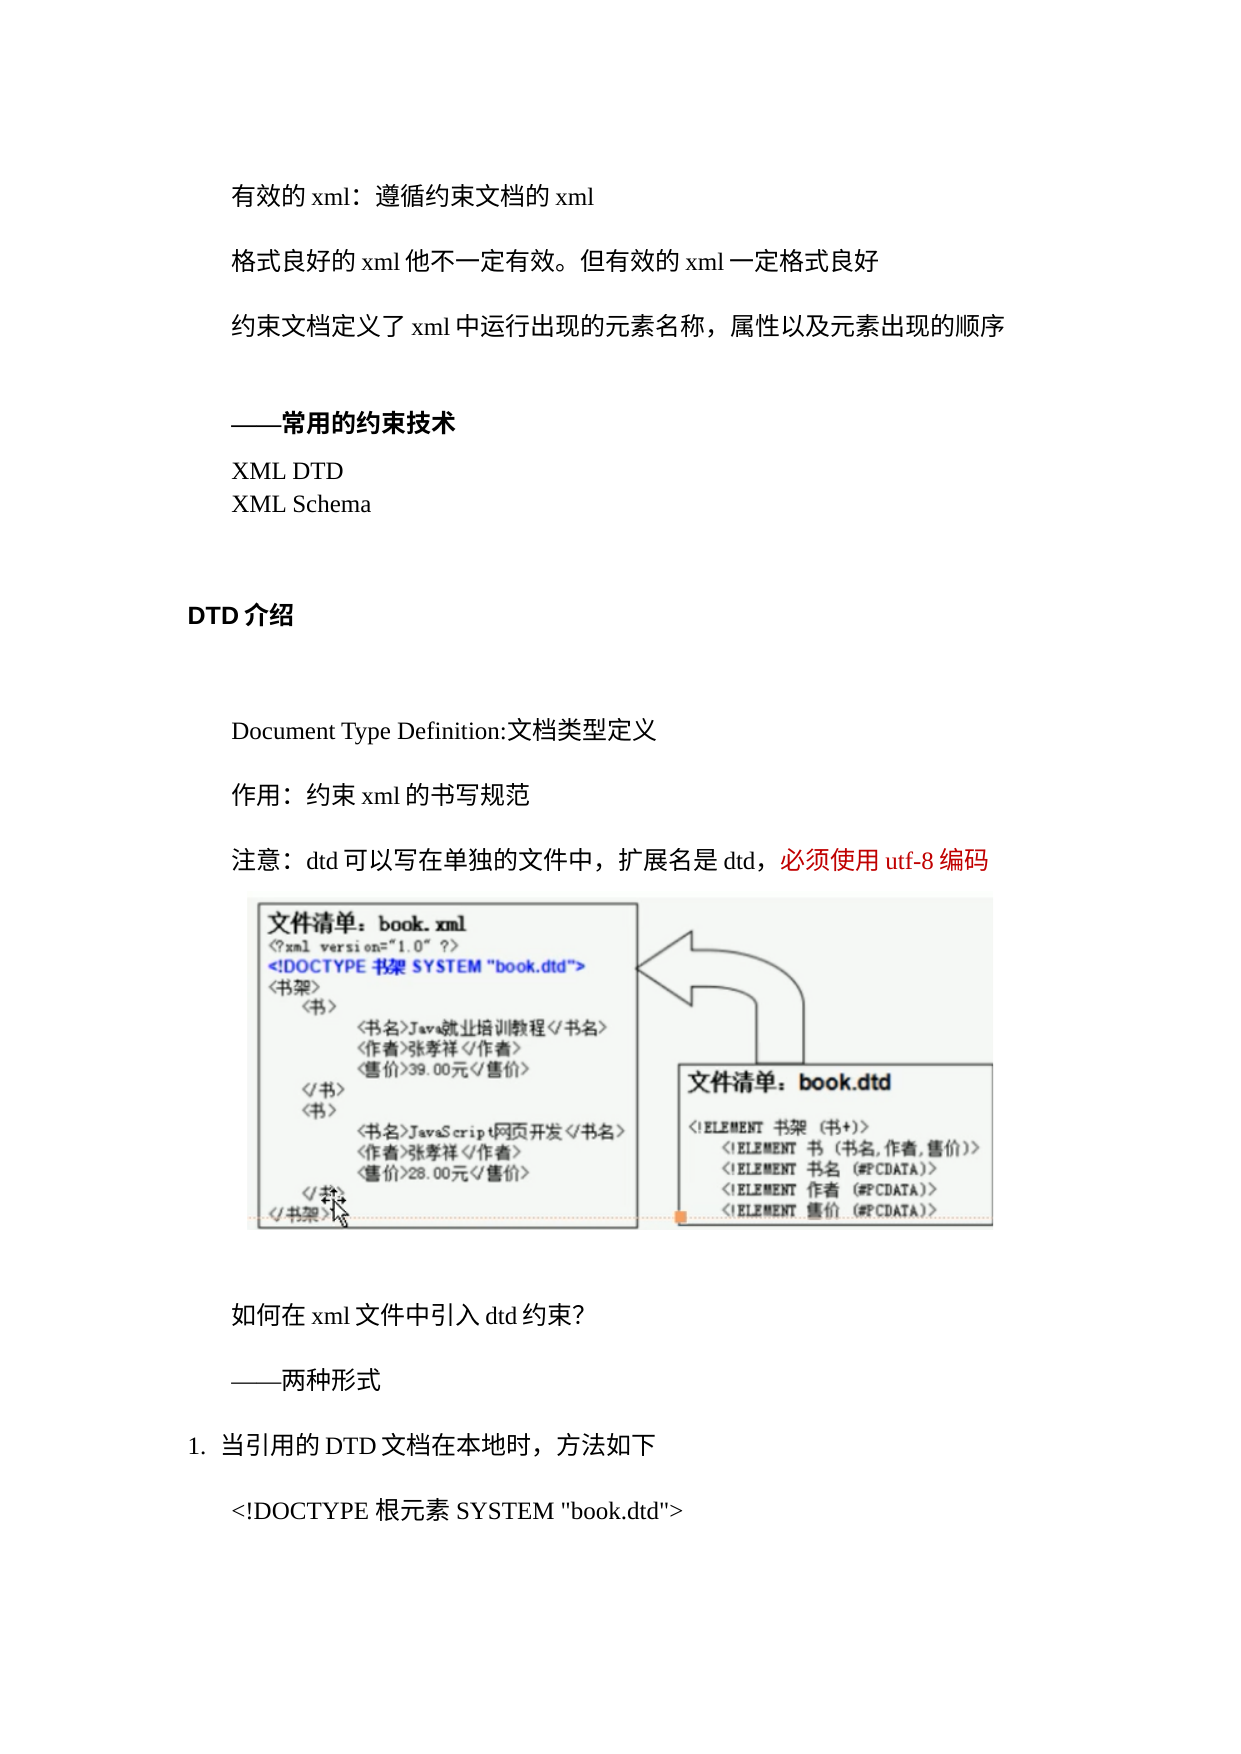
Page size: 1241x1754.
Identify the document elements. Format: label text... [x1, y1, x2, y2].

text 作用：约束xml的书写规范 [187, 761, 1053, 826]
subtitle DTD介绍 [187, 581, 1053, 646]
text <!DOCTYPE 根元素 SYSTEM "book.dtd"> [187, 1476, 1053, 1541]
text 注意：dtd可以写在单独的文件中，扩展名是dtd，必须使用utf-8编码 [187, 826, 1053, 891]
list 当引用的DTD文档在本地时，方法如下 [187, 1411, 1053, 1476]
text Document Type Definition:文档类型定义 [187, 696, 1053, 761]
text ——两种形式 [187, 1346, 1053, 1411]
text 有效的xml：遵循约束文档的xml [187, 162, 1053, 227]
picture [247, 891, 994, 1230]
text ——常用的约束技术 [187, 389, 1053, 454]
text 如何在xml文件中引入dtd约束？ [187, 1281, 1053, 1346]
text 约束文档定义了xml中运行出现的元素名称，属性以及元素出现的顺序 [187, 292, 1053, 357]
text XML Schema [187, 487, 1053, 519]
text XML DTD [187, 454, 1053, 487]
text 格式良好的xml他不一定有效。但有效的xml一定格式良好 [187, 227, 1053, 292]
